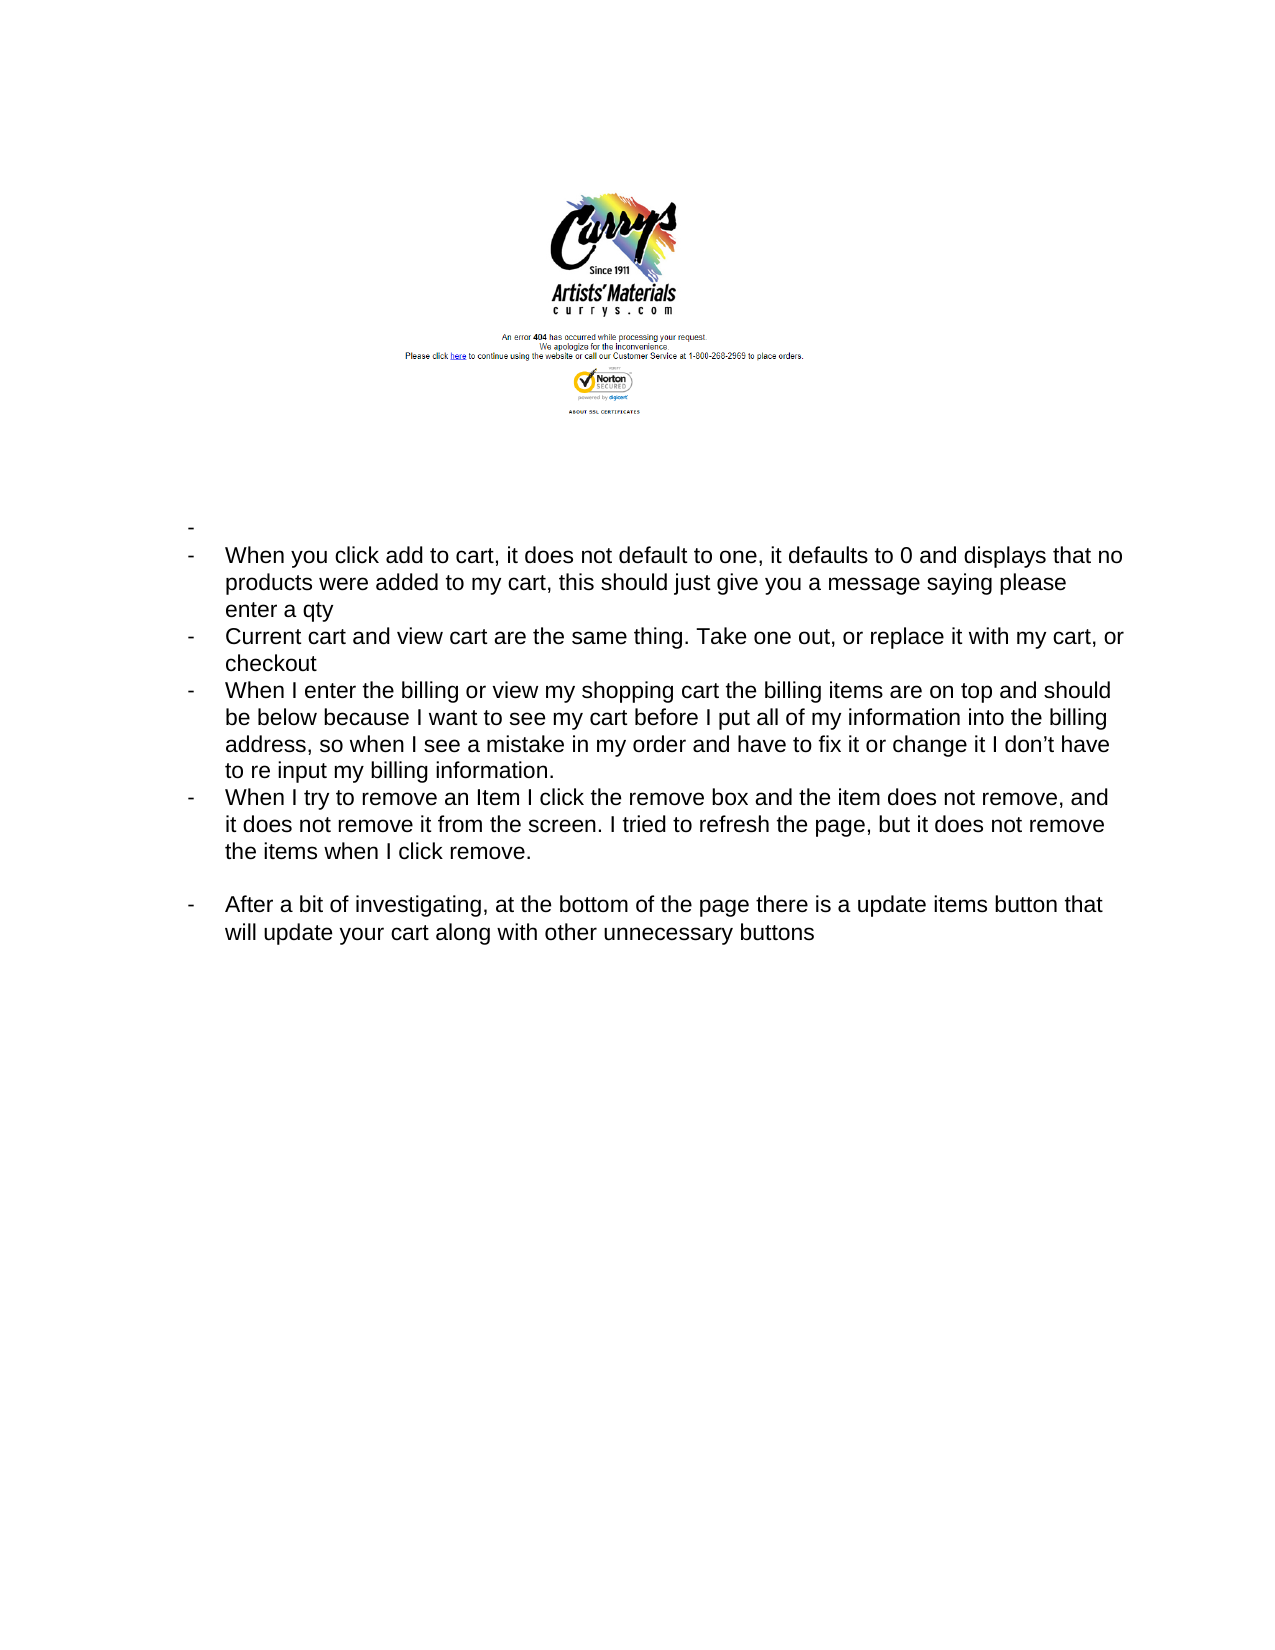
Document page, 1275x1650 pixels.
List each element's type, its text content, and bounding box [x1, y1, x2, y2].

list Current cart and view cart are the same thing. Take one out, or replace it with my cart, or checkout [187, 622, 1125, 676]
picture [225, 150, 1002, 536]
list After a bit of investigating, at the bottom of the page there is a update items button that will update your cart along with other unnecessary buttons [187, 891, 1125, 945]
list When I enter the billing or view my shopping cart the billing items are on top and should be below because I want to see my cart before I put all of my information into the billing address, so when I see a mistake in my order and have to fix it or change it I don’t have to re input my billing information. [187, 676, 1125, 783]
list When I try to remove an Item I click the remove box and the item does not remove, and it does not remove it from the screen. I tried to refresh the page, but it does not remove the items when I click remove. [187, 783, 1125, 864]
list When you click add to cart, it does not default to one, it defaults to 0 and displays that no products were added to my cart, this should just give you a message saying please enter a qty [187, 541, 1125, 622]
